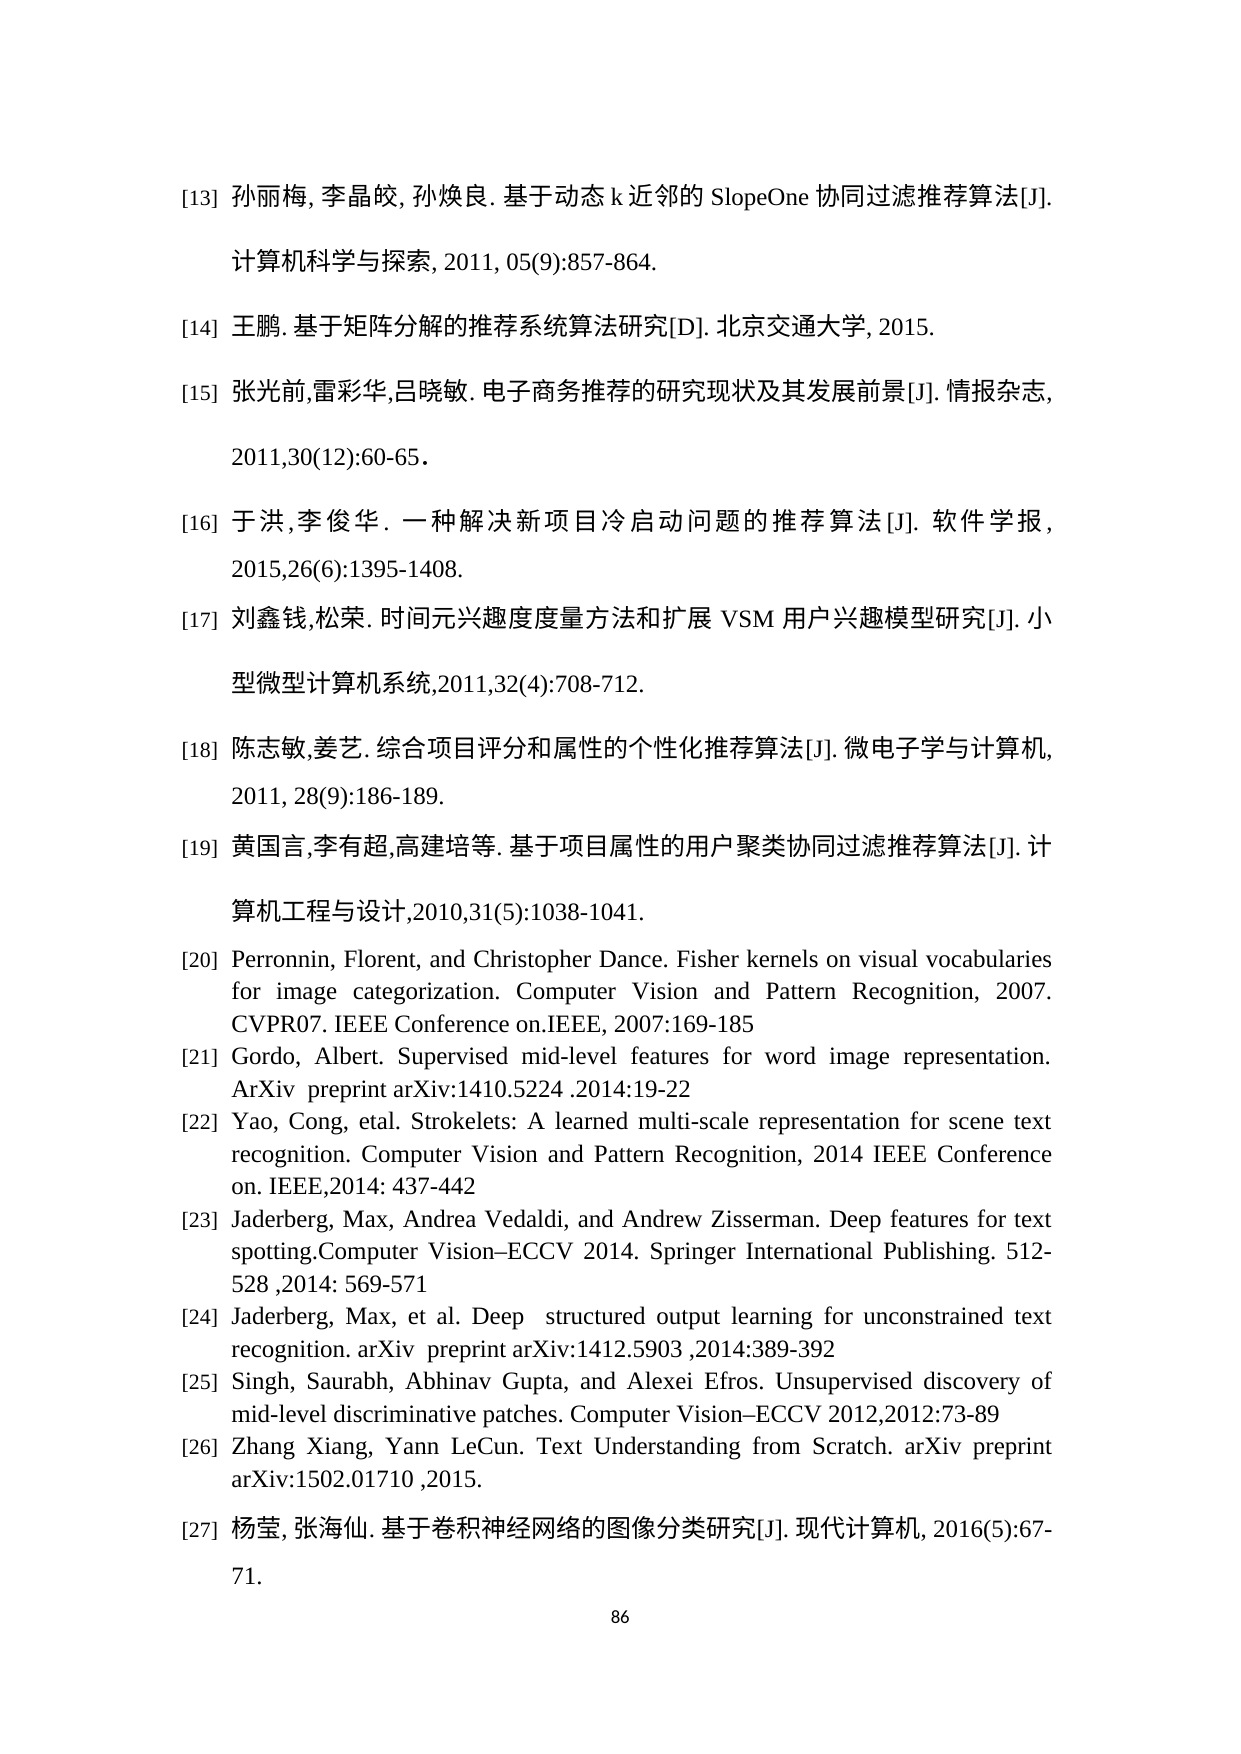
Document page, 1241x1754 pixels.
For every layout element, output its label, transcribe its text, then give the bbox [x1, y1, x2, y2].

text Yao, Cong, etal. Strokelets: A learned multi-scale representation for scene text recognition. Computer Vision and Pattern Recognition, 2014 IEEE Conference on. IEEE,2014: 437-442 [229, 1104, 1053, 1202]
text Jaderberg, Max, Andrea Vedaldi, and Andrew Zisserman. Deep features for text spotting.Computer Vision–ECCV 2014. Springer International Publishing. 512-528 ,2014: 569-571 [229, 1202, 1053, 1299]
text 刘鑫钱,松荣. 时间元兴趣度度量方法和扩展 VSM 用户兴趣模型研究[J]. 小型微型计算机系统,2011,32(4):708-712. [229, 584, 1053, 714]
text Singh, Saurabh, Abhinav Gupta, and Alexei Efros. Unsupervised discovery of mid-level discriminative patches. Computer Vision–ECCV 2012,2012:73-89 [229, 1364, 1053, 1429]
text 黄国言,李有超,高建培等. 基于项目属性的用户聚类协同过滤推荐算法[J]. 计算机工程与设计,2010,31(5):1038-1041. [229, 812, 1053, 942]
text 于洪,李俊华. 一种解决新项目冷启动问题的推荐算法[J]. 软件学报, 2015,26(6):1395-1408. [229, 487, 1053, 584]
text Perronnin, Florent, and Christopher Dance. Fisher kernels on visual vocabularies for image categorization. Computer Vision and Pattern Recognition, 2007. CVPR07. IEEE Conference on.IEEE, 2007:169-185 [229, 942, 1053, 1039]
text Jaderberg, Max, et al. Deep structured output learning for unconstrained text recognition. arXiv preprint arXiv:1412.5903 ,2014:389-392 [229, 1299, 1053, 1364]
text 王鹏. 基于矩阵分解的推荐系统算法研究[D]. 北京交通大学, 2015. [229, 292, 1053, 357]
text Zhang Xiang, Yann LeCun. Text Understanding from Scratch. arXiv preprint arXiv:1502.01710 ,2015. [229, 1429, 1053, 1494]
text 张光前,雷彩华,吕晓敏. 电子商务推荐的研究现状及其发展前景[J]. 情报杂志, 2011,30(12):60-65． [229, 357, 1053, 487]
text 陈志敏,姜艺. 综合项目评分和属性的个性化推荐算法[J]. 微电子学与计算机, 2011, 28(9):186-189. [229, 714, 1053, 812]
text 孙丽梅, 李晶皎, 孙焕良. 基于动态k近邻的SlopeOne协同过滤推荐算法[J]. 计算机科学与探索, 2011, 05(9):857-864. [229, 162, 1053, 292]
text 杨莹, 张海仙. 基于卷积神经网络的图像分类研究[J]. 现代计算机, 2016(5):67-71. [229, 1494, 1053, 1592]
text Gordo, Albert. Supervised mid-level features for word image representation. ArXiv preprint arXiv:1410.5224 .2014:19-22 [229, 1039, 1053, 1104]
